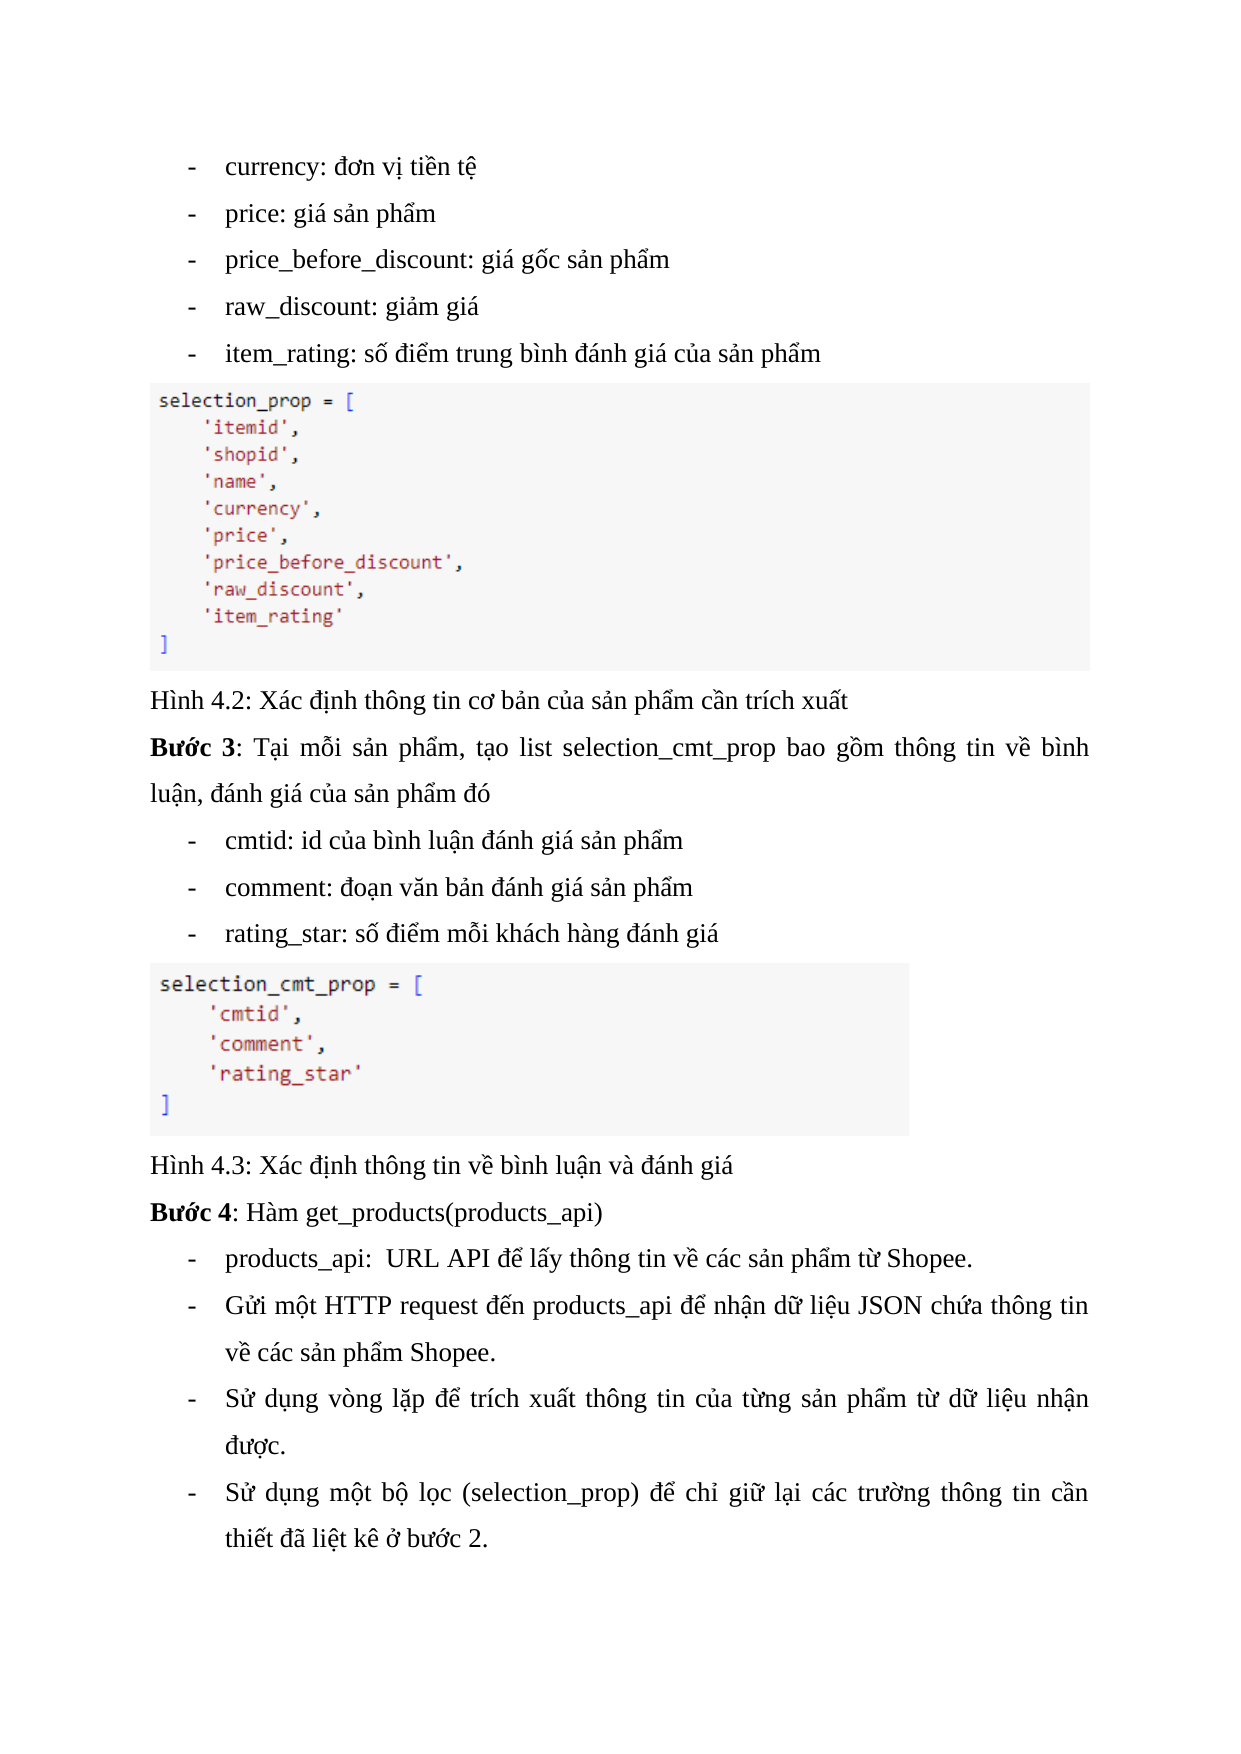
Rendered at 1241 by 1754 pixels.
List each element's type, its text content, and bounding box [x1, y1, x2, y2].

list Gửi một HTTP request đến products_api để nhận dữ liệu JSON chứa thông tin về các sản phẩm Shopee. [187, 1289, 1090, 1367]
list price: giá sản phẩm [187, 197, 1090, 228]
list raw_discount: giảm giá [187, 290, 1090, 321]
list Sử dụng vòng lặp để trích xuất thông tin của từng sản phẩm từ dữ liệu nhận được. [187, 1382, 1090, 1460]
list products_api: URL API để lấy thông tin về các sản phẩm từ Shopee. [187, 1242, 1090, 1273]
list rating_star: số điểm mỗi khách hàng đánh giá [187, 917, 1090, 948]
list comment: đoạn văn bản đánh giá sản phẩm [187, 871, 1090, 902]
list currency: đơn vị tiền tệ [187, 150, 1090, 181]
text Hình 4.3: Xác định thông tin về bình luận và đánh giá [150, 1149, 1090, 1180]
text Hình 4.2: Xác định thông tin cơ bản của sản phẩm cần trích xuất [150, 684, 1090, 715]
text Bước 3: Tại mỗi sản phẩm, tạo list selection_cmt_prop bao gồm thông tin về bình luận, đánh giá của sản phẩm đó [150, 731, 1090, 808]
list price_before_discount: giá gốc sản phẩm [187, 243, 1090, 274]
list Sử dụng một bộ lọc (selection_prop) để chỉ giữ lại các trường thông tin cần thiết đã liệt kê ở bước 2. [187, 1476, 1090, 1553]
picture [150, 383, 1091, 671]
text Bước 4: Hàm get_products(products_api) [150, 1196, 1090, 1227]
list item_rating: số điểm trung bình đánh giá của sản phẩm [187, 337, 1090, 368]
picture [150, 963, 910, 1136]
list cmtid: id của bình luận đánh giá sản phẩm [187, 824, 1090, 855]
